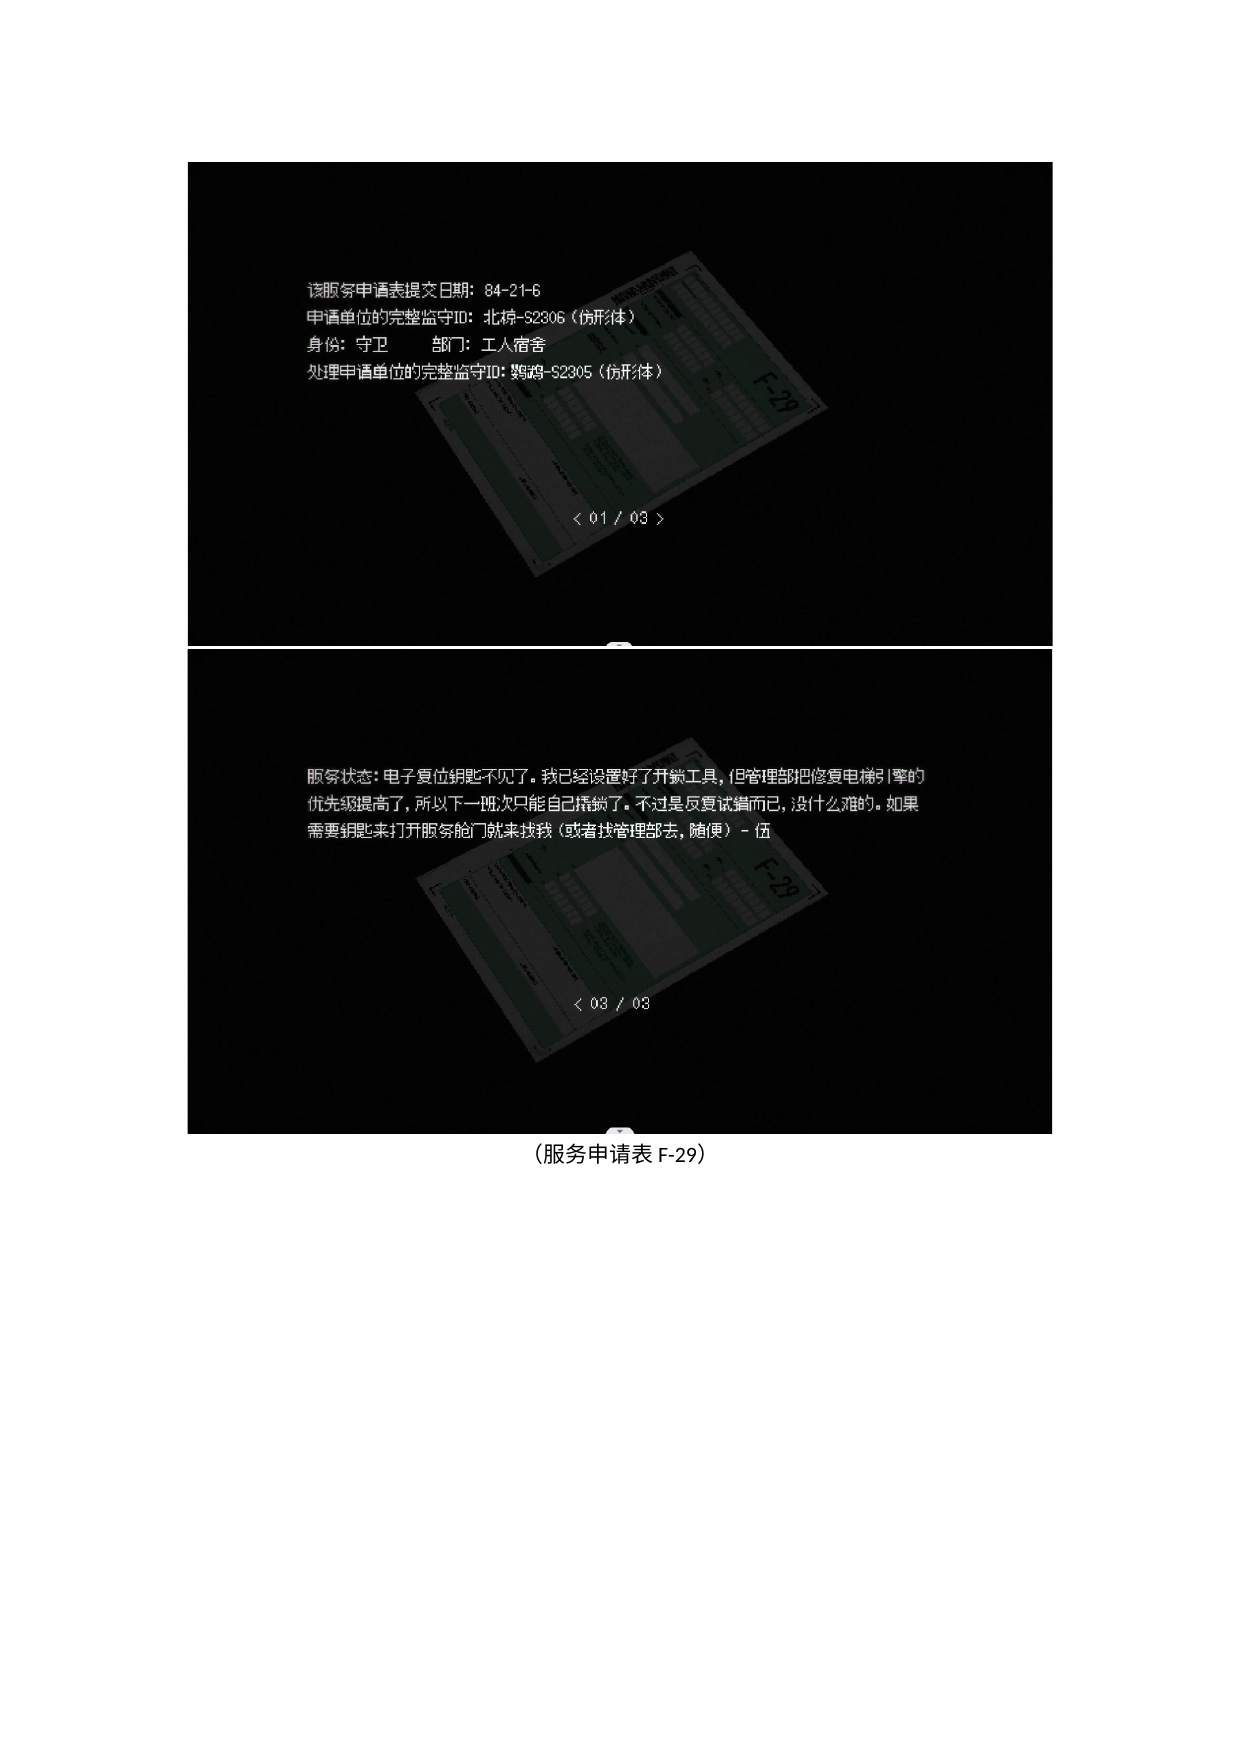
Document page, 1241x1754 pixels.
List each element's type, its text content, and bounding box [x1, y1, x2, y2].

picture [187, 649, 1053, 1134]
picture [187, 162, 1053, 646]
text （服务申请表 F-29） [187, 1137, 1053, 1169]
